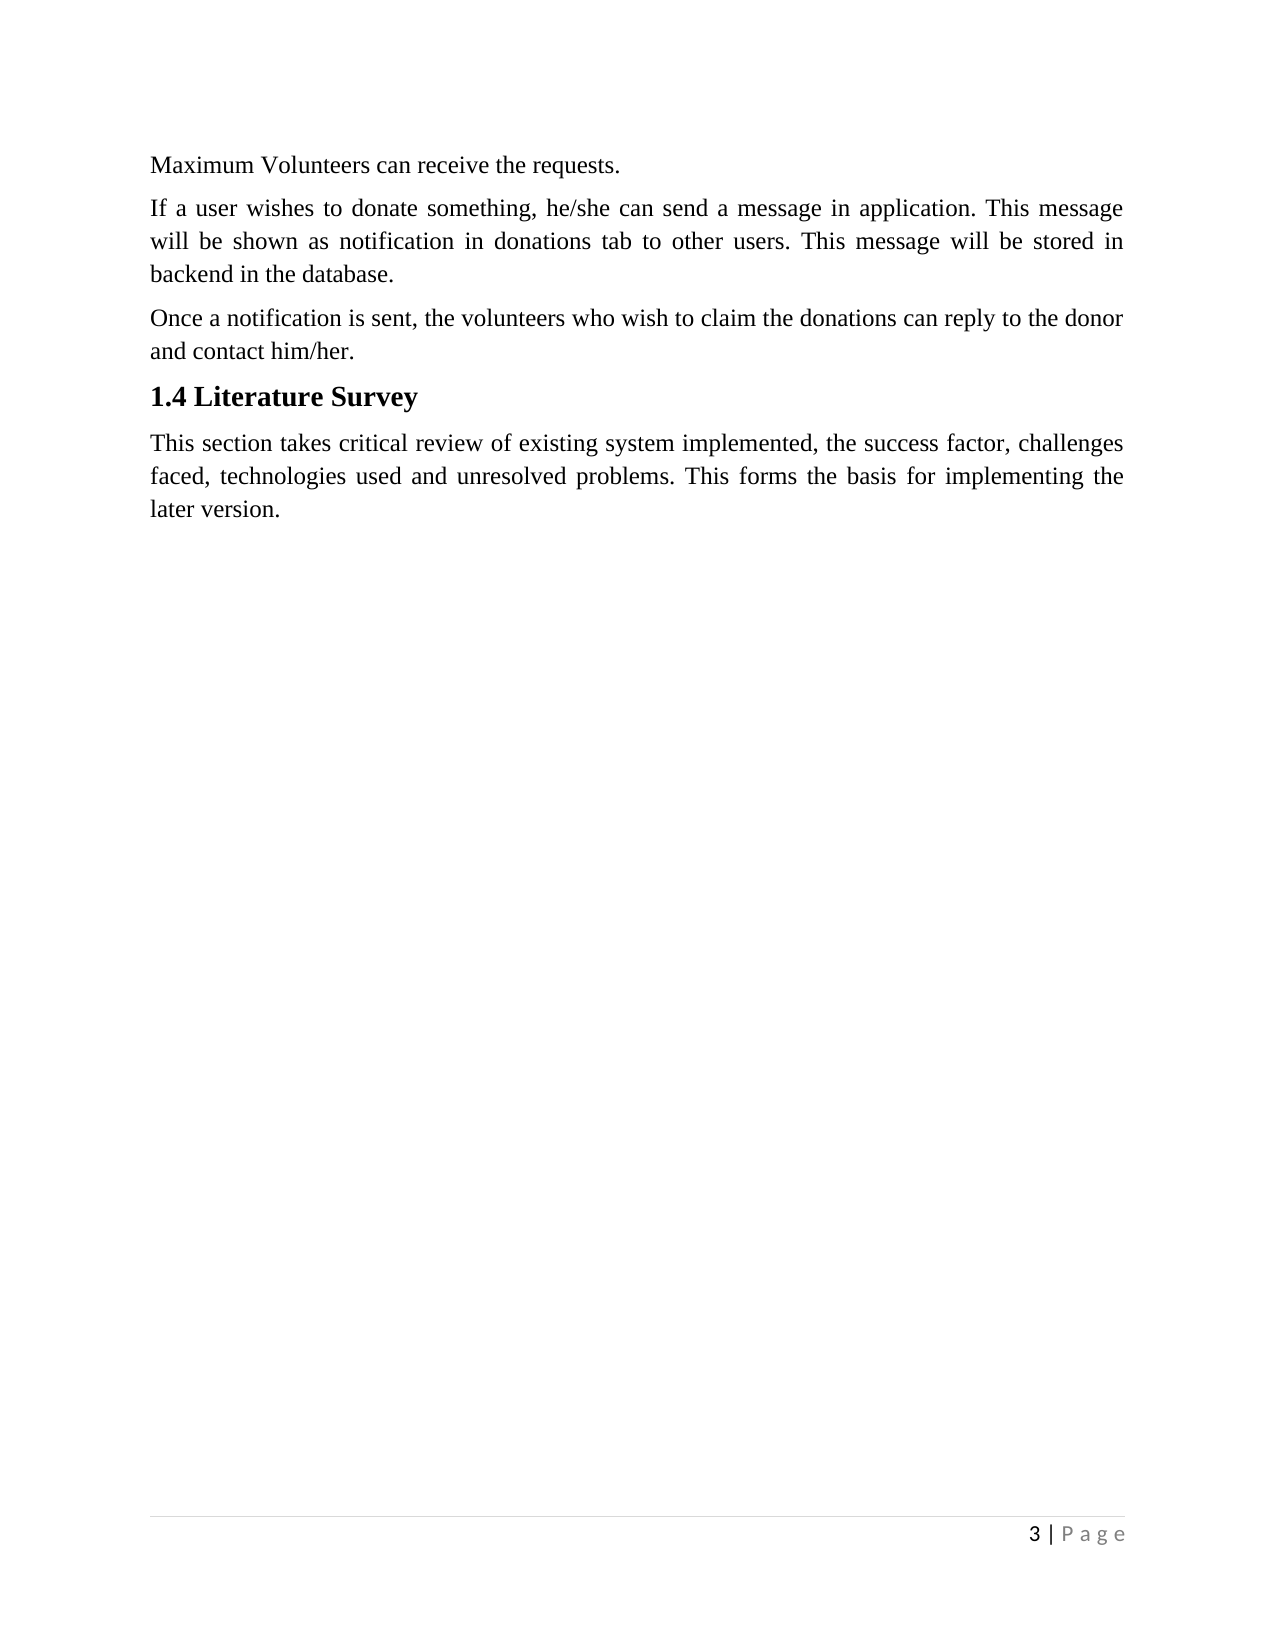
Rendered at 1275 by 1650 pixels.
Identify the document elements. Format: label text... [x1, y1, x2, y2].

text Once a notification is sent, the volunteers who wish to claim the donations can reply to the donor and contact him/her. [150, 303, 1125, 365]
text If a user wishes to donate something, he/she can send a message in application. This message will be shown as notification in donations tab to other users. This message will be stored in backend in the database. [150, 193, 1125, 288]
text Maximum Volunteers can receive the requests. [150, 150, 1125, 179]
text 1.4 Literature Survey [150, 379, 1125, 413]
text This section takes critical review of existing system implemented, the success factor, challenges faced, technologies used and unresolved problems. This forms the basis for implementing the later version. [150, 428, 1125, 523]
